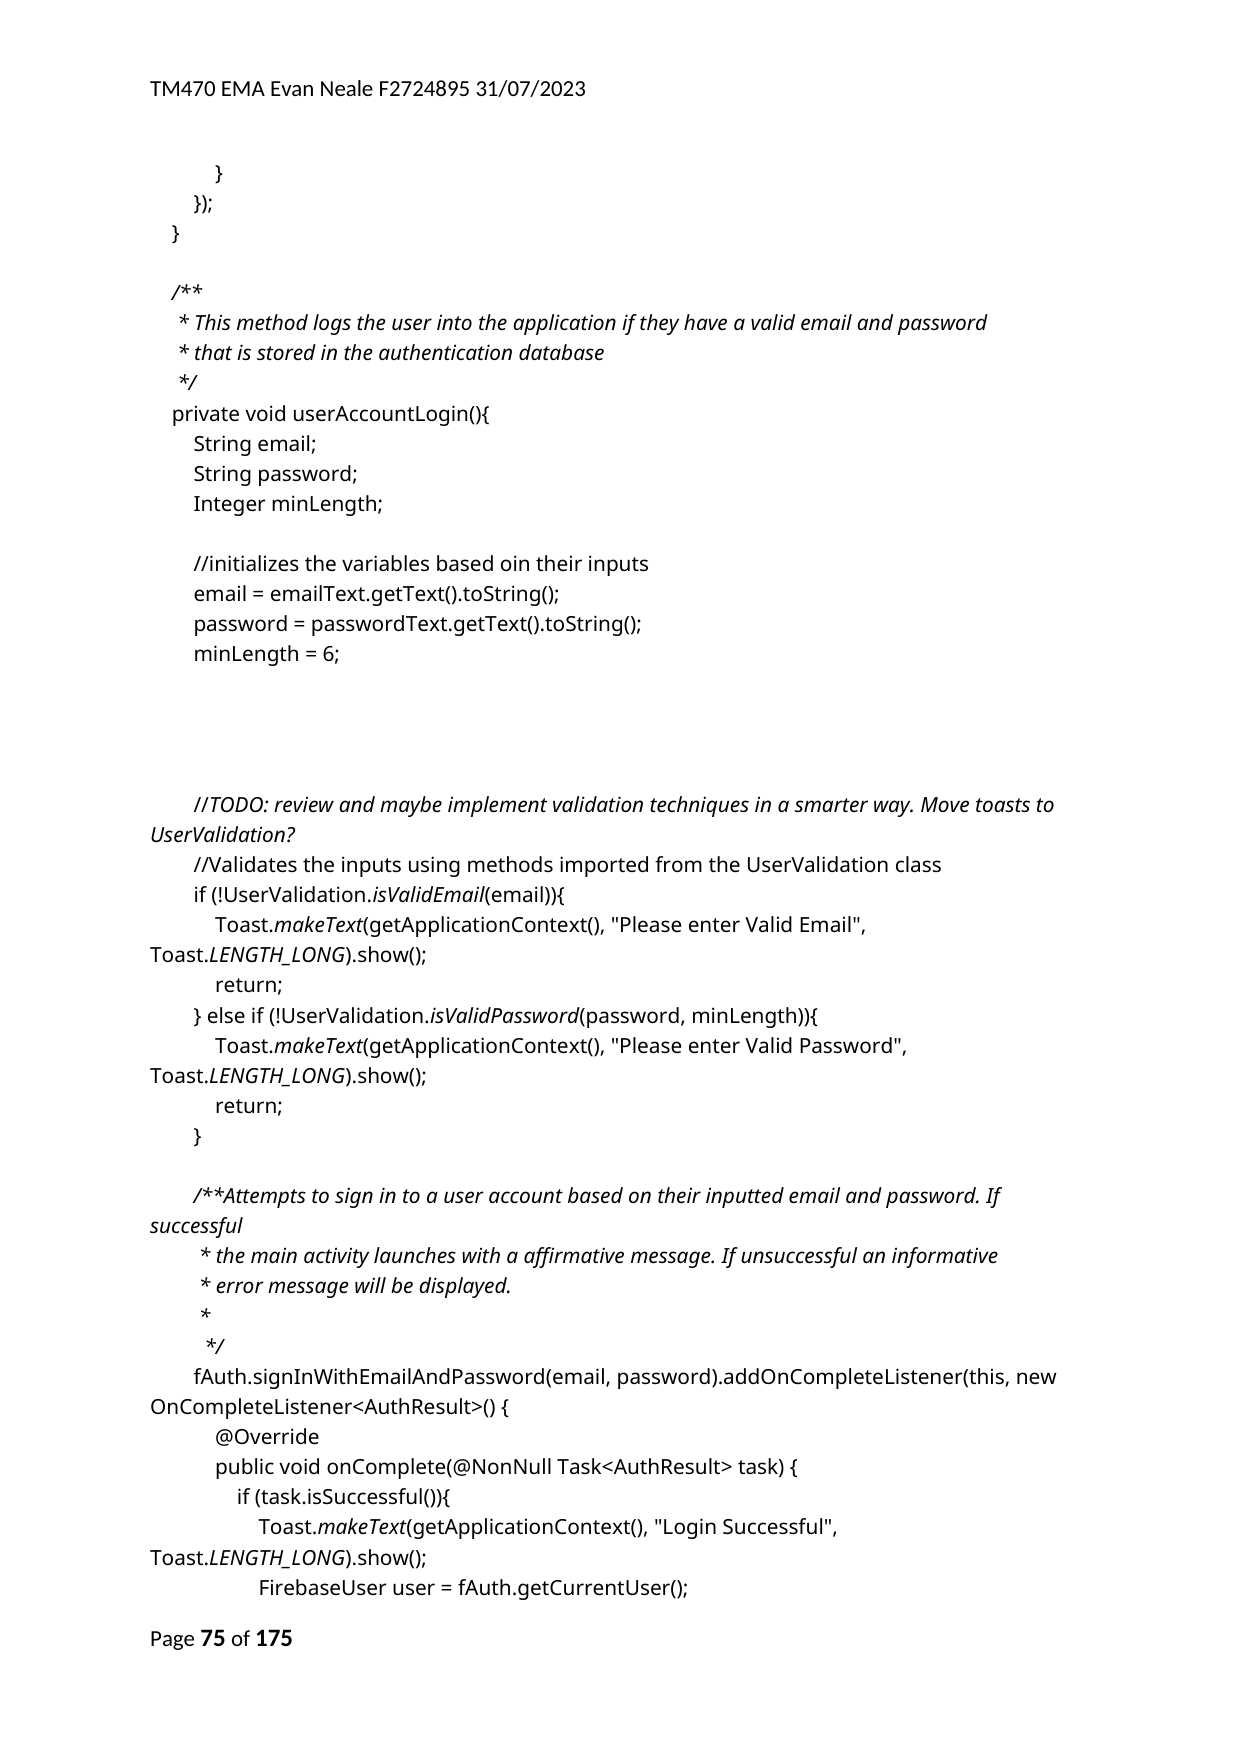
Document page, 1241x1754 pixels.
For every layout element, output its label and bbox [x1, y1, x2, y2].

text [150, 158, 1090, 1601]
